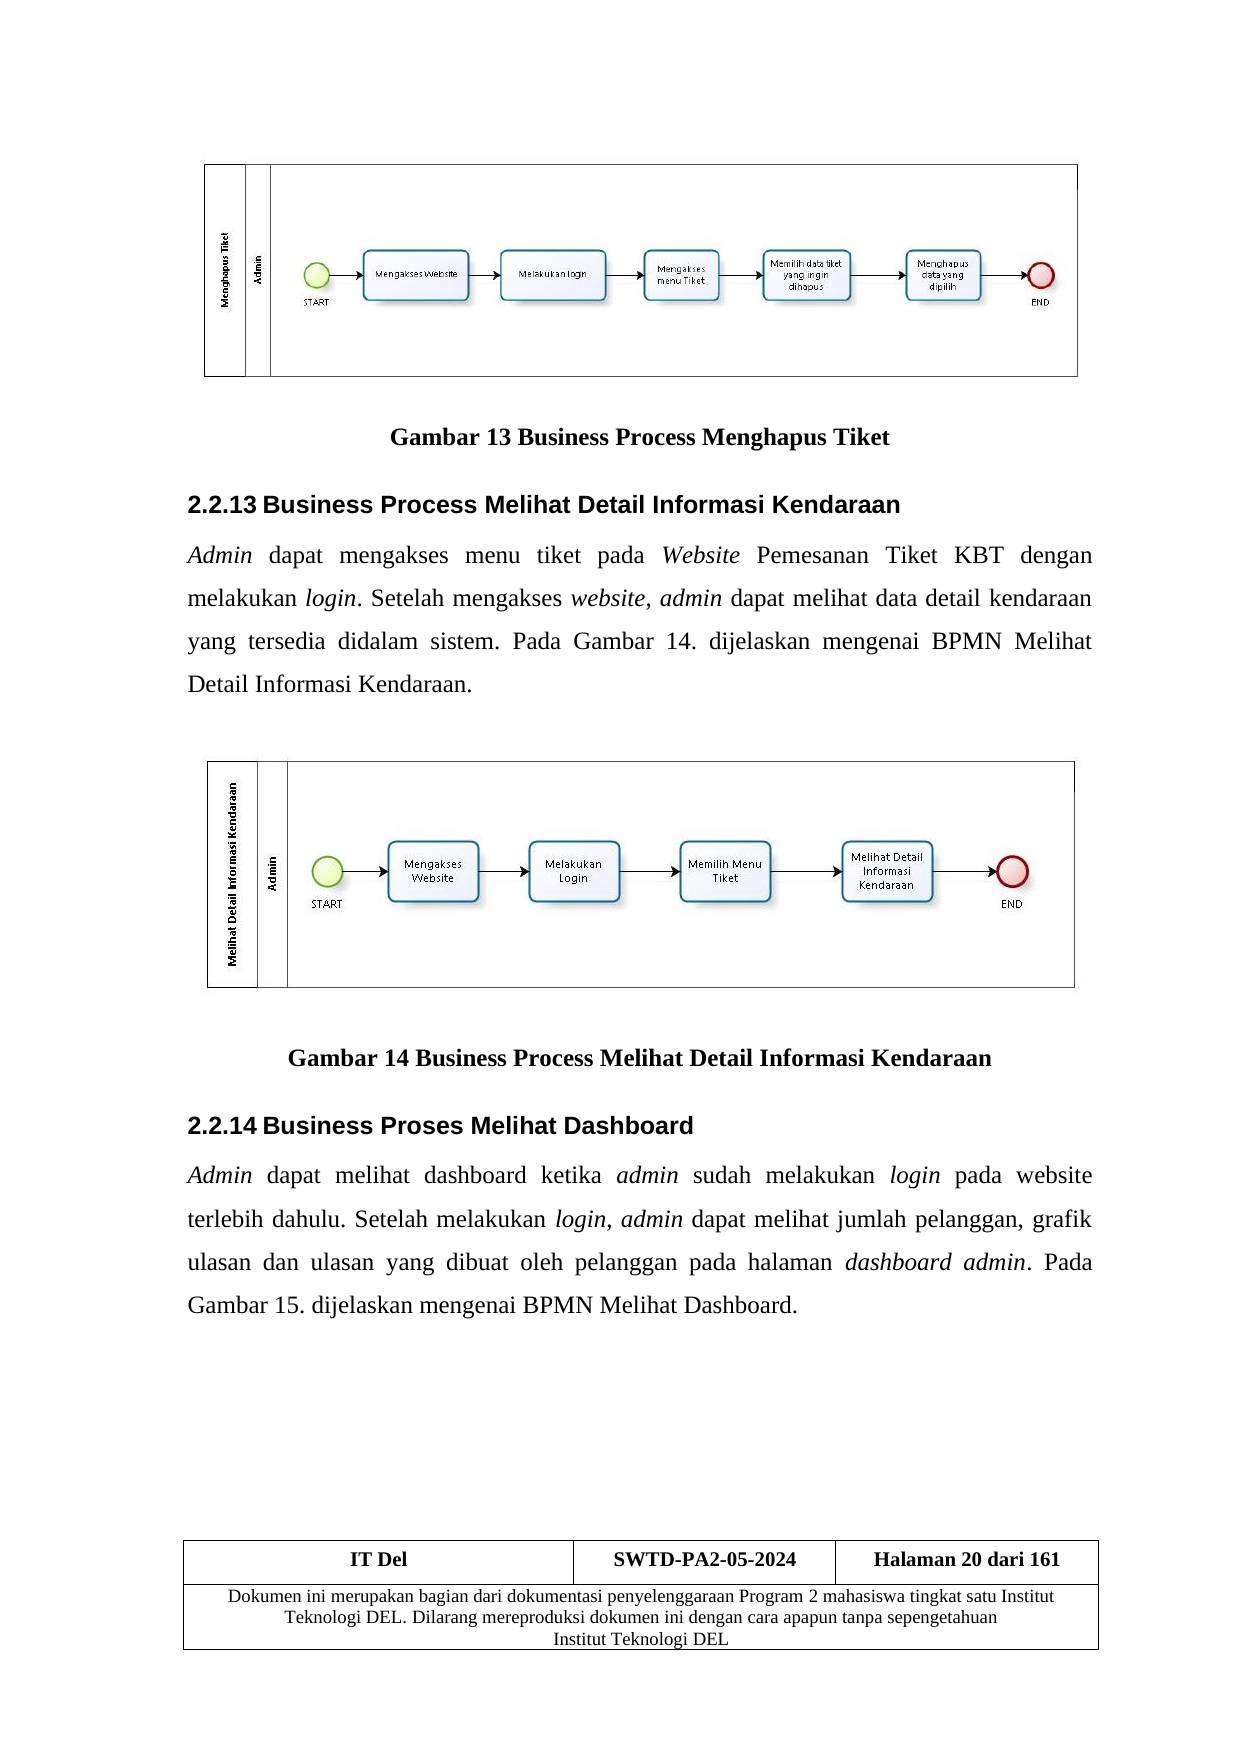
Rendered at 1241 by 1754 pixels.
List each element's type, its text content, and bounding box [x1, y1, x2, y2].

text Gambar 13 Business Process Menghapus Tiket [187, 422, 1092, 451]
text Admin dapat mengakses menu tiket pada Website Pemesanan Tiket KBT dengan melakukan login. Setelah mengakses website, admin dapat melihat data detail kendaraan yang tersedia didalam sistem. Pada Gambar 14. dijelaskan mengenai BPMN Melihat Detail Informasi Kendaraan. [187, 540, 1092, 698]
subtitle Business Proses Melihat Dashboard [187, 1111, 1092, 1140]
subtitle Business Process Melihat Detail Informasi Kendaraan [187, 490, 1092, 519]
text Gambar 14 Business Process Melihat Detail Informasi Kendaraan [187, 1043, 1092, 1072]
text Admin dapat melihat dashboard ketika admin sudah melakukan login pada website terlebih dahulu. Setelah melakukan login, admin dapat melihat jumlah pelanggan, grafik ulasan dan ulasan yang dibuat oleh pelanggan pada halaman dashboard admin. Pada Gambar 15. dijelaskan mengenai BPMN Melihat Dashboard. [187, 1161, 1092, 1319]
picture [187, 741, 1093, 1000]
picture [187, 147, 1093, 379]
